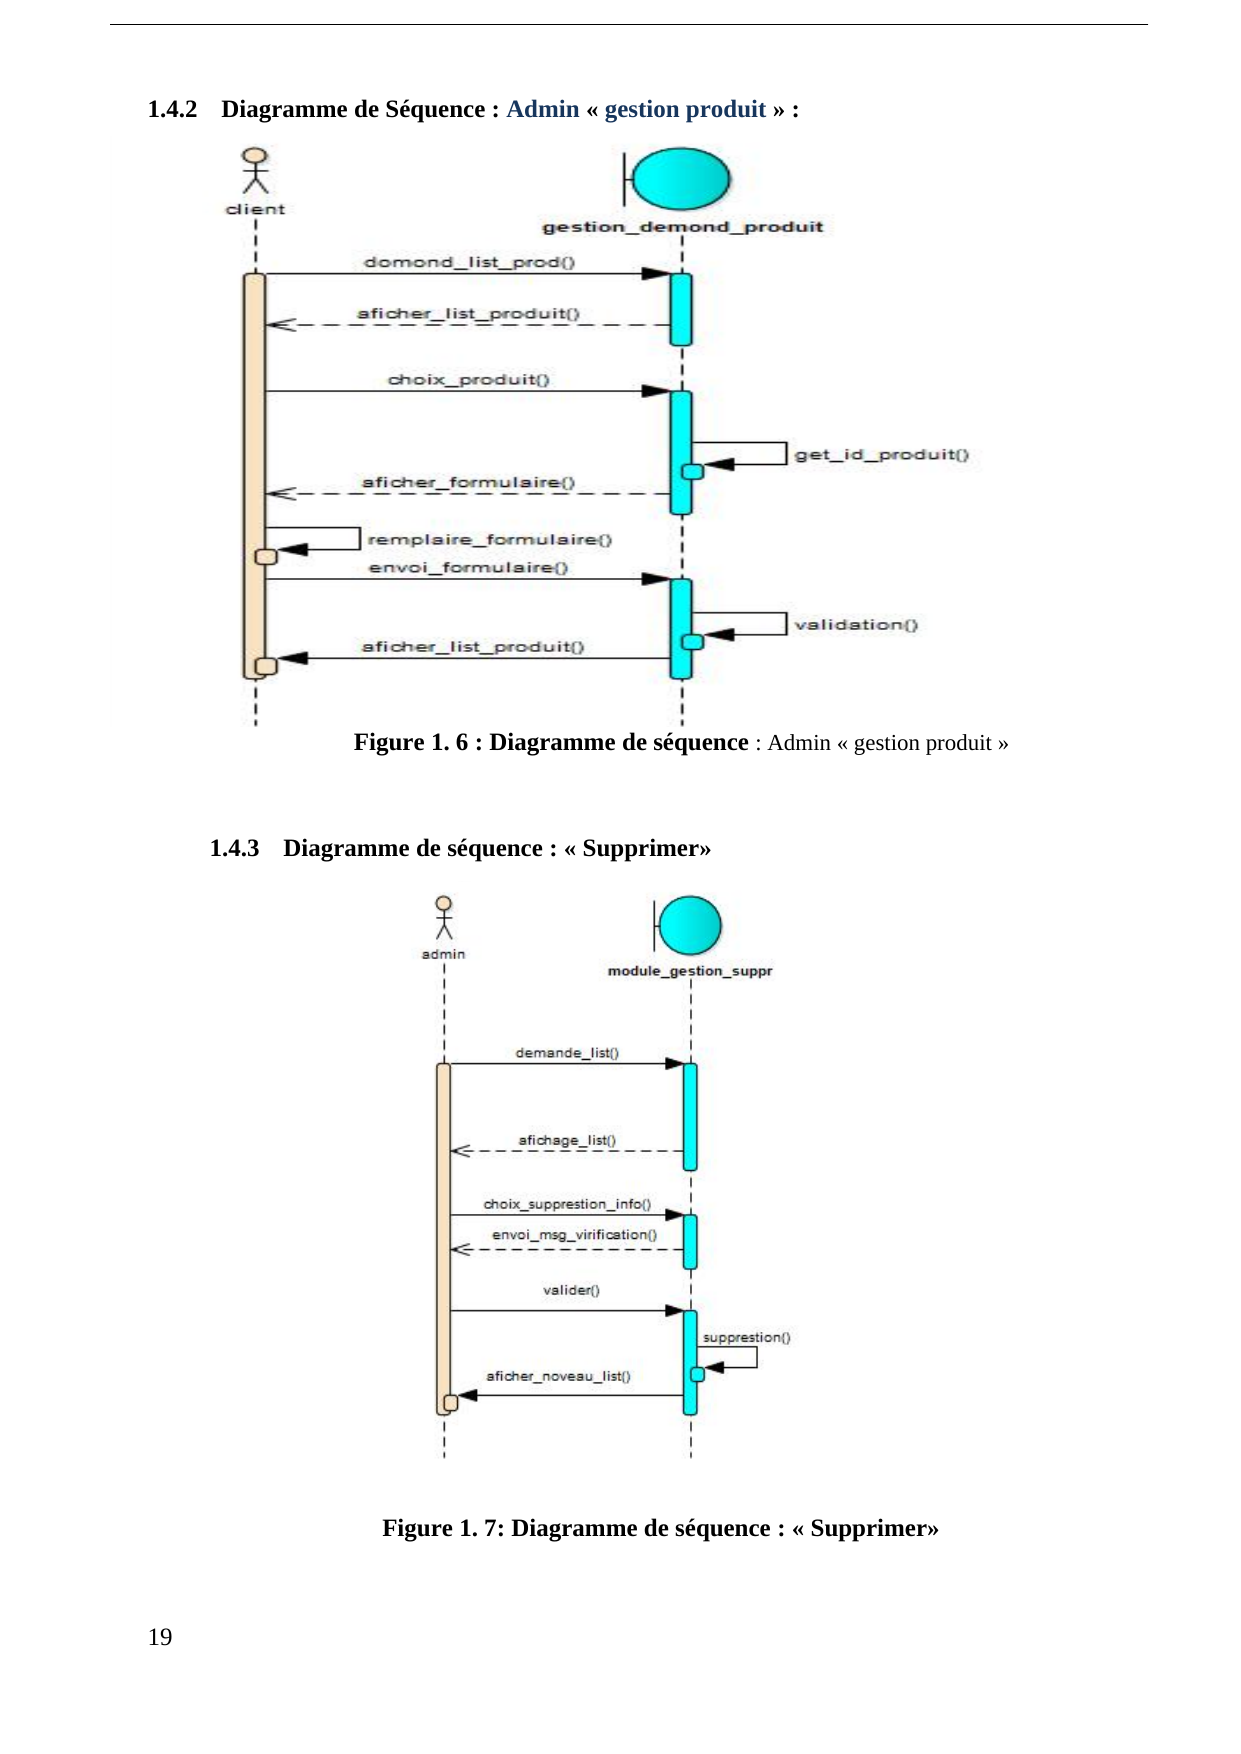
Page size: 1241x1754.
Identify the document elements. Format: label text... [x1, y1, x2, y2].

picture [110, 136, 1033, 727]
subtitle Diagramme de Séquence : Admin « gestion produit » : [147, 94, 1148, 122]
subtitle Diagramme de séquence : « Supprimer» [209, 833, 1148, 862]
text Figure 1. 7: Diagramme de séquence : « Supprimer» [173, 1513, 1148, 1542]
text Figure 1. 6 : Diagramme de séquence : Admin « gestion produit » [354, 727, 1148, 755]
picture [353, 881, 822, 1476]
